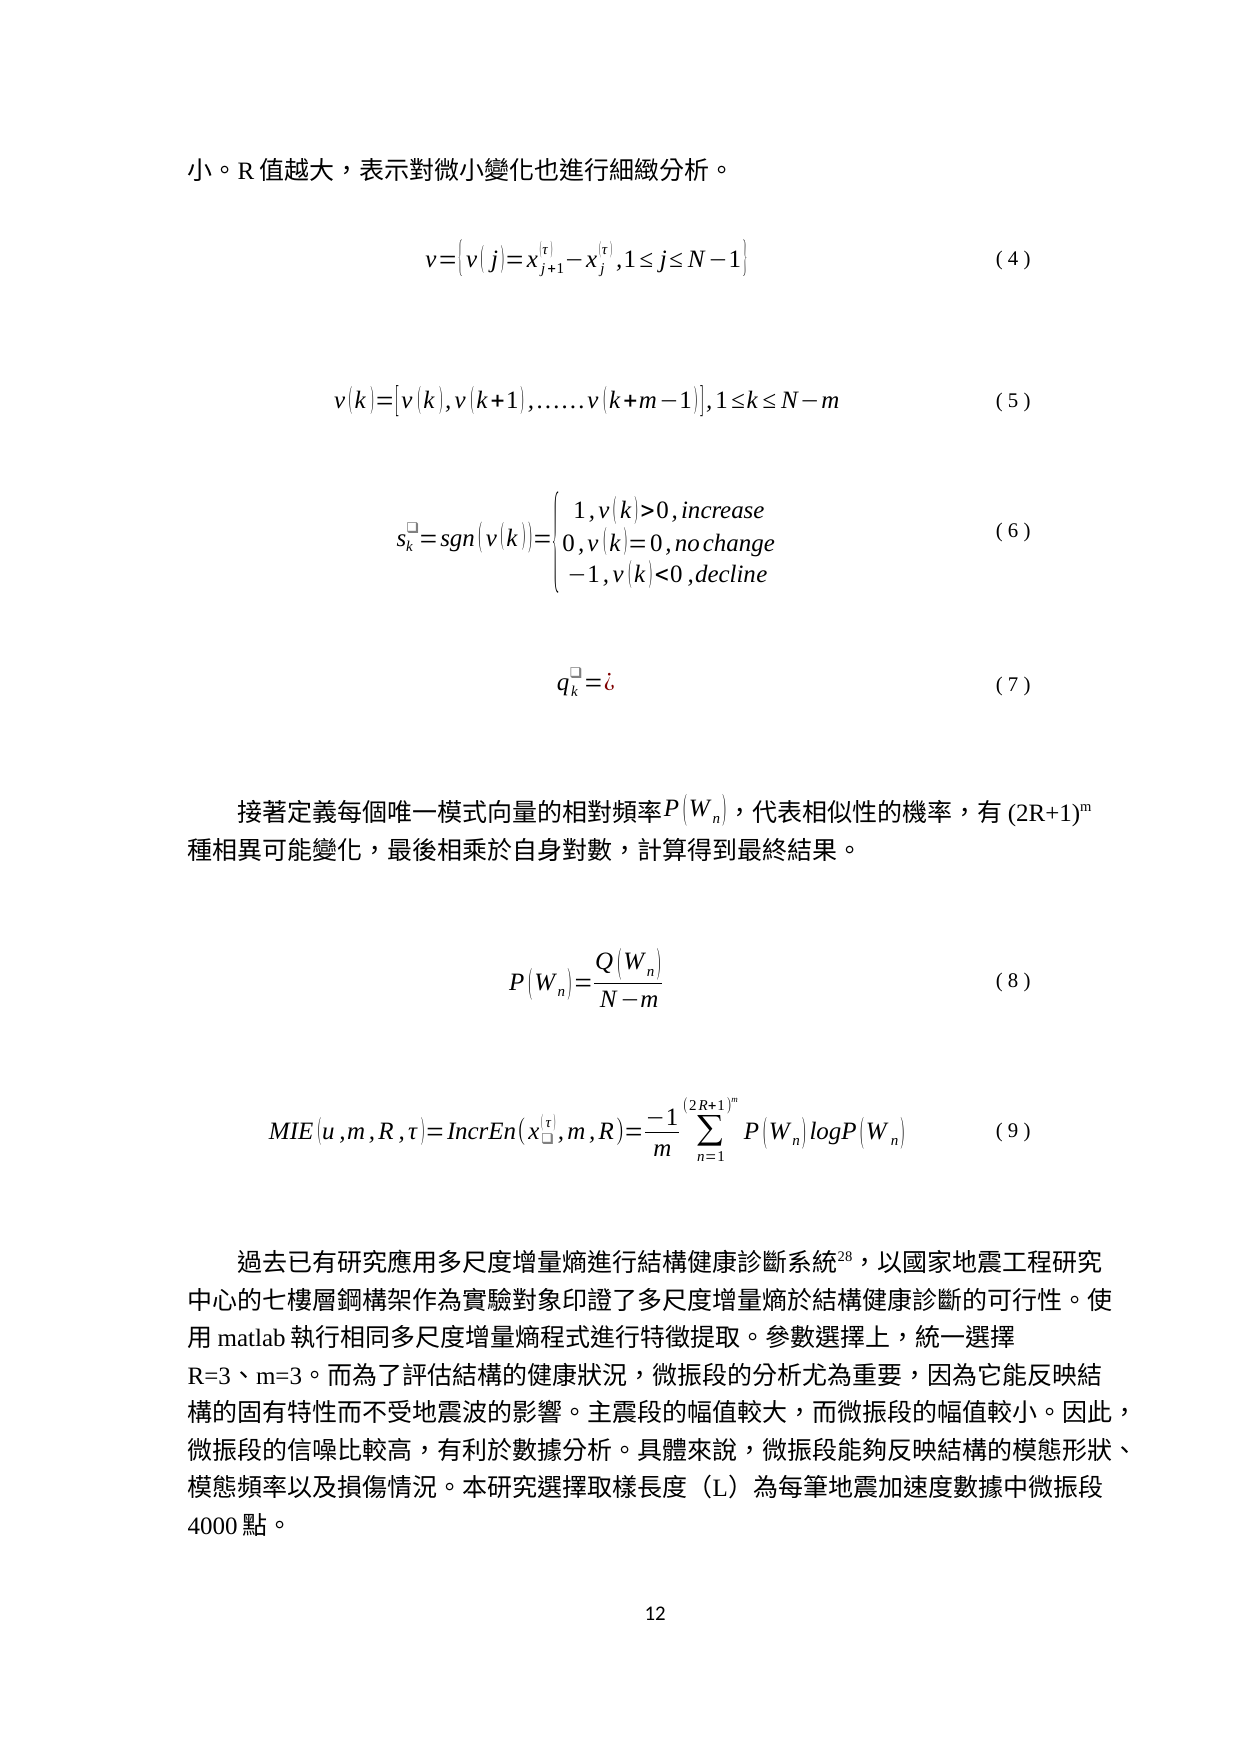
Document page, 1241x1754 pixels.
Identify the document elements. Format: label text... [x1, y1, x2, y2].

table_cell [188, 329, 984, 471]
table_cell ( 9 ) [984, 1055, 1052, 1204]
table_cell ( 6 ) [984, 471, 1052, 613]
text 接著定義每個唯一模式向量的相對頻率，代表相似性的機率，有 (2R+1)m 種相異可能變化，最後相乘於自身對數，計算得到最終結果。 [187, 792, 1122, 867]
table_cell [188, 471, 984, 613]
table_cell [188, 1055, 984, 1204]
table_cell ( 5 ) [984, 329, 1052, 471]
table_header [188, 188, 984, 329]
table_cell ( 7 ) [984, 613, 1052, 754]
text 過去已有研究應用多尺度增量熵進行結構健康診斷系統28，以國家地震工程研究中心的七樓層鋼構架作為實驗對象印證了多尺度增量熵於結構健康診斷的可行性。使用matlab執行相同多尺度增量熵程式進行特徵提取。參數選擇上，統一選擇R=3、m=3。而為了評估結構的健康狀況，微振段的分析尤為重要，因為它能反映結構的固有特性而不受地震波的影響。主震段的幅值較大，而微振段的幅值較小。因此，微振段的信噪比較高，有利於數據分析。具體來說，微振段能夠反映結構的模態形狀、模態頻率以及損傷情況。本研究選擇取樣長度（L）為每筆地震加速度數據中微振段4000點。 [187, 1242, 1122, 1542]
table_header ( 8 ) [984, 905, 1052, 1054]
table_header ( 4 ) [984, 188, 1052, 329]
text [187, 150, 1122, 187]
table_header [188, 905, 984, 1054]
table_cell [188, 613, 984, 754]
